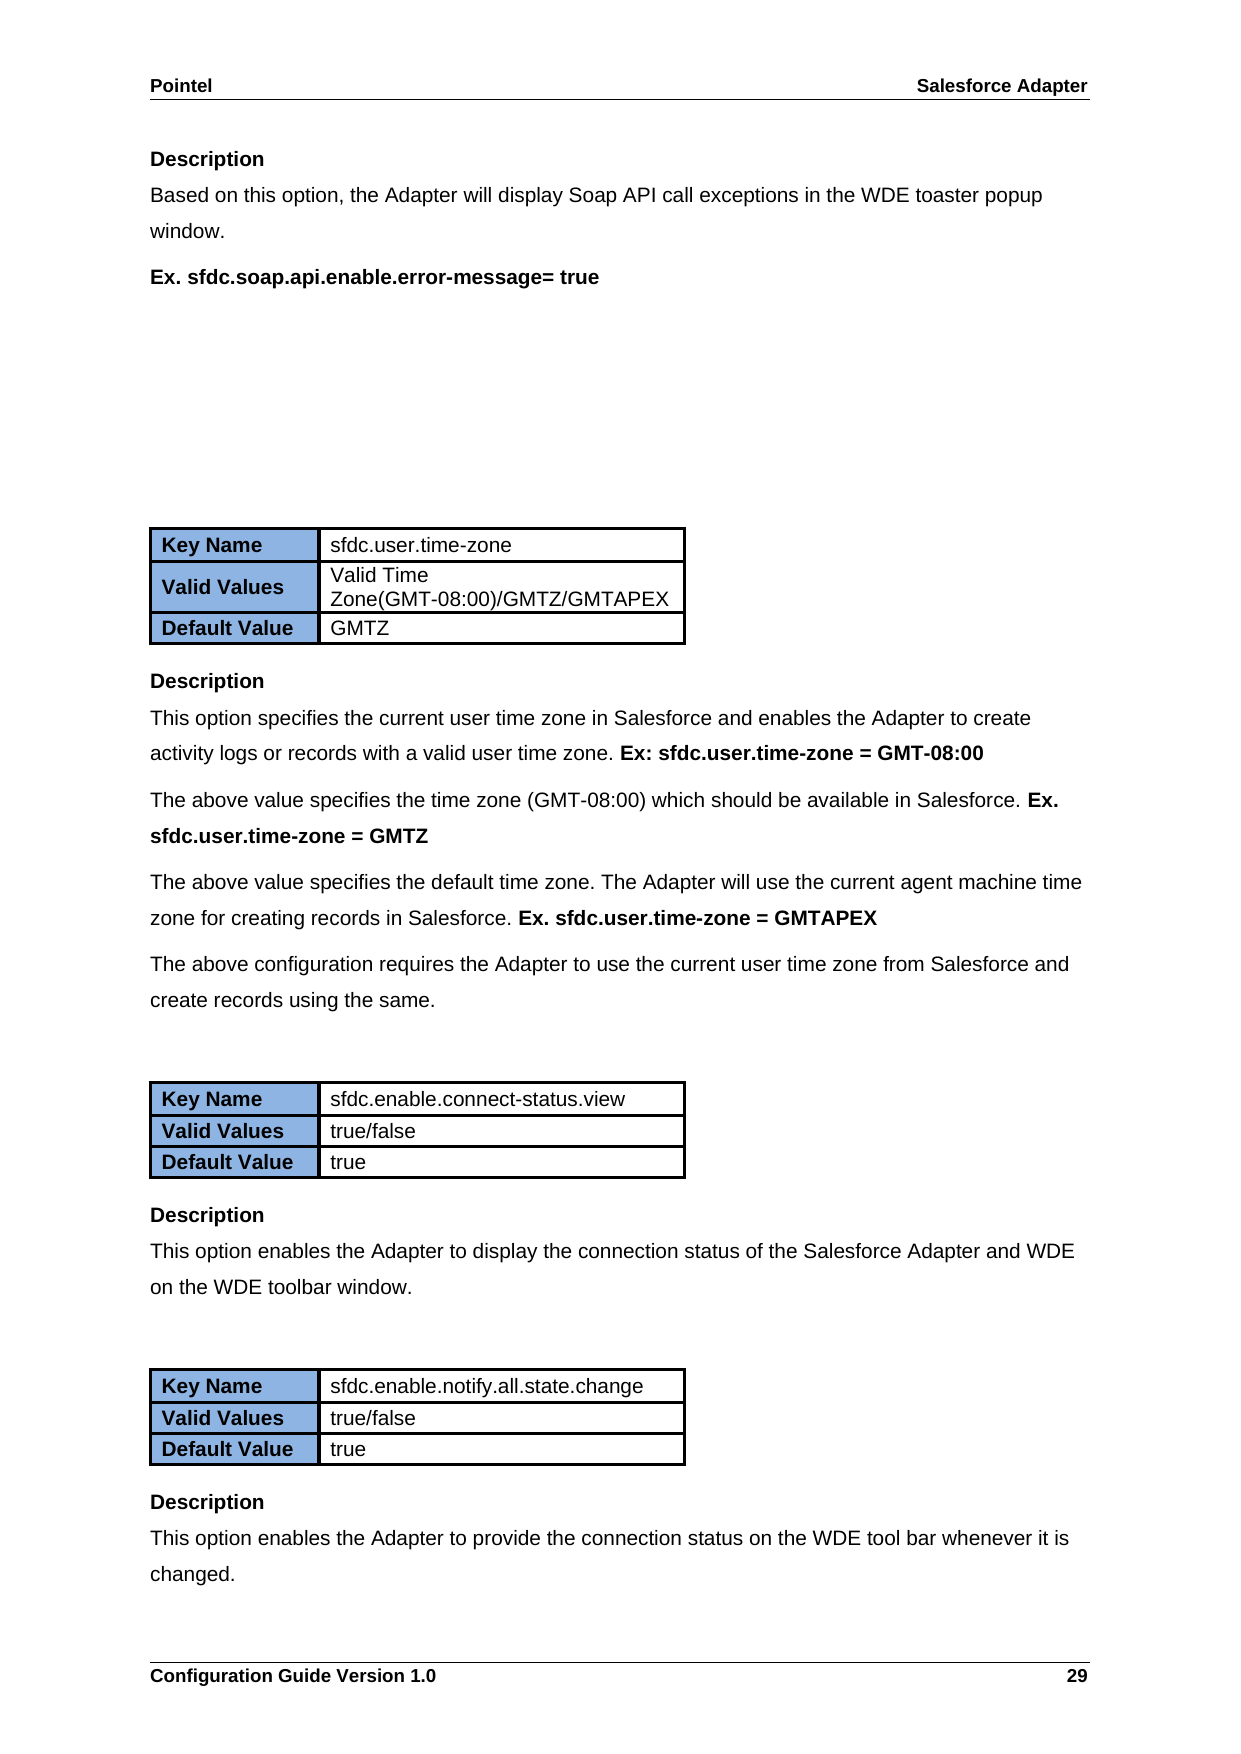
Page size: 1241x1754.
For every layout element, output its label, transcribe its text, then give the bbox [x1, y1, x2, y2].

table_cell Default Value [152, 614, 317, 642]
table_header Key Name [152, 530, 317, 560]
table_cell true [321, 1148, 683, 1176]
text Description [150, 1490, 1090, 1514]
table_cell Valid Time Zone(GMT-08:00)/GMTZ/GMTAPEX [321, 563, 683, 611]
table_header Key Name [152, 1084, 317, 1114]
text Description [150, 1203, 1090, 1227]
table_cell Default Value [152, 1148, 317, 1176]
table_cell GMTZ [321, 614, 683, 642]
text Description [150, 669, 1090, 693]
text The above configuration requires the Adapter to use the current user time zone from Salesforce and create records using the same. [150, 952, 1090, 1012]
table_cell Valid Values [152, 1404, 317, 1432]
table_cell Default Value [152, 1435, 317, 1463]
table_cell true/false [321, 1404, 683, 1432]
text Based on this option, the Adapter will display Soap API call exceptions in the WDE toaster popup window. [150, 183, 1090, 243]
table_cell true [321, 1435, 683, 1463]
text This option specifies the current user time zone in Salesforce and enables the Adapter to create activity logs or records with a valid user time zone. Ex: sfdc.user.time-zone = GMT-08:00 [150, 705, 1090, 765]
table_header sfdc.enable.notify.all.state.change [321, 1371, 683, 1401]
table_cell true/false [321, 1117, 683, 1145]
text This option enables the Adapter to display the connection status of the Salesforce Adapter and WDE on the WDE toolbar window. [150, 1239, 1090, 1299]
text The above value specifies the default time zone. The Adapter will use the current agent machine time zone for creating records in Salesforce. Ex. sfdc.user.time-zone = GMTAPEX [150, 870, 1090, 930]
table_header Key Name [152, 1371, 317, 1401]
table_header sfdc.enable.connect-status.view [321, 1084, 683, 1114]
text Description [150, 147, 1090, 171]
table_cell Valid Values [152, 1117, 317, 1145]
table_cell Valid Values [152, 563, 317, 611]
text The above value specifies the time zone (GMT-08:00) which should be available in Salesforce. Ex. sfdc.user.time-zone = GMTZ [150, 788, 1090, 847]
text Ex. sfdc.soap.api.enable.error-message= true [150, 265, 1090, 289]
table_header sfdc.user.time-zone [321, 530, 683, 560]
text This option enables the Adapter to provide the connection status on the WDE tool bar whenever it is changed. [150, 1526, 1090, 1586]
